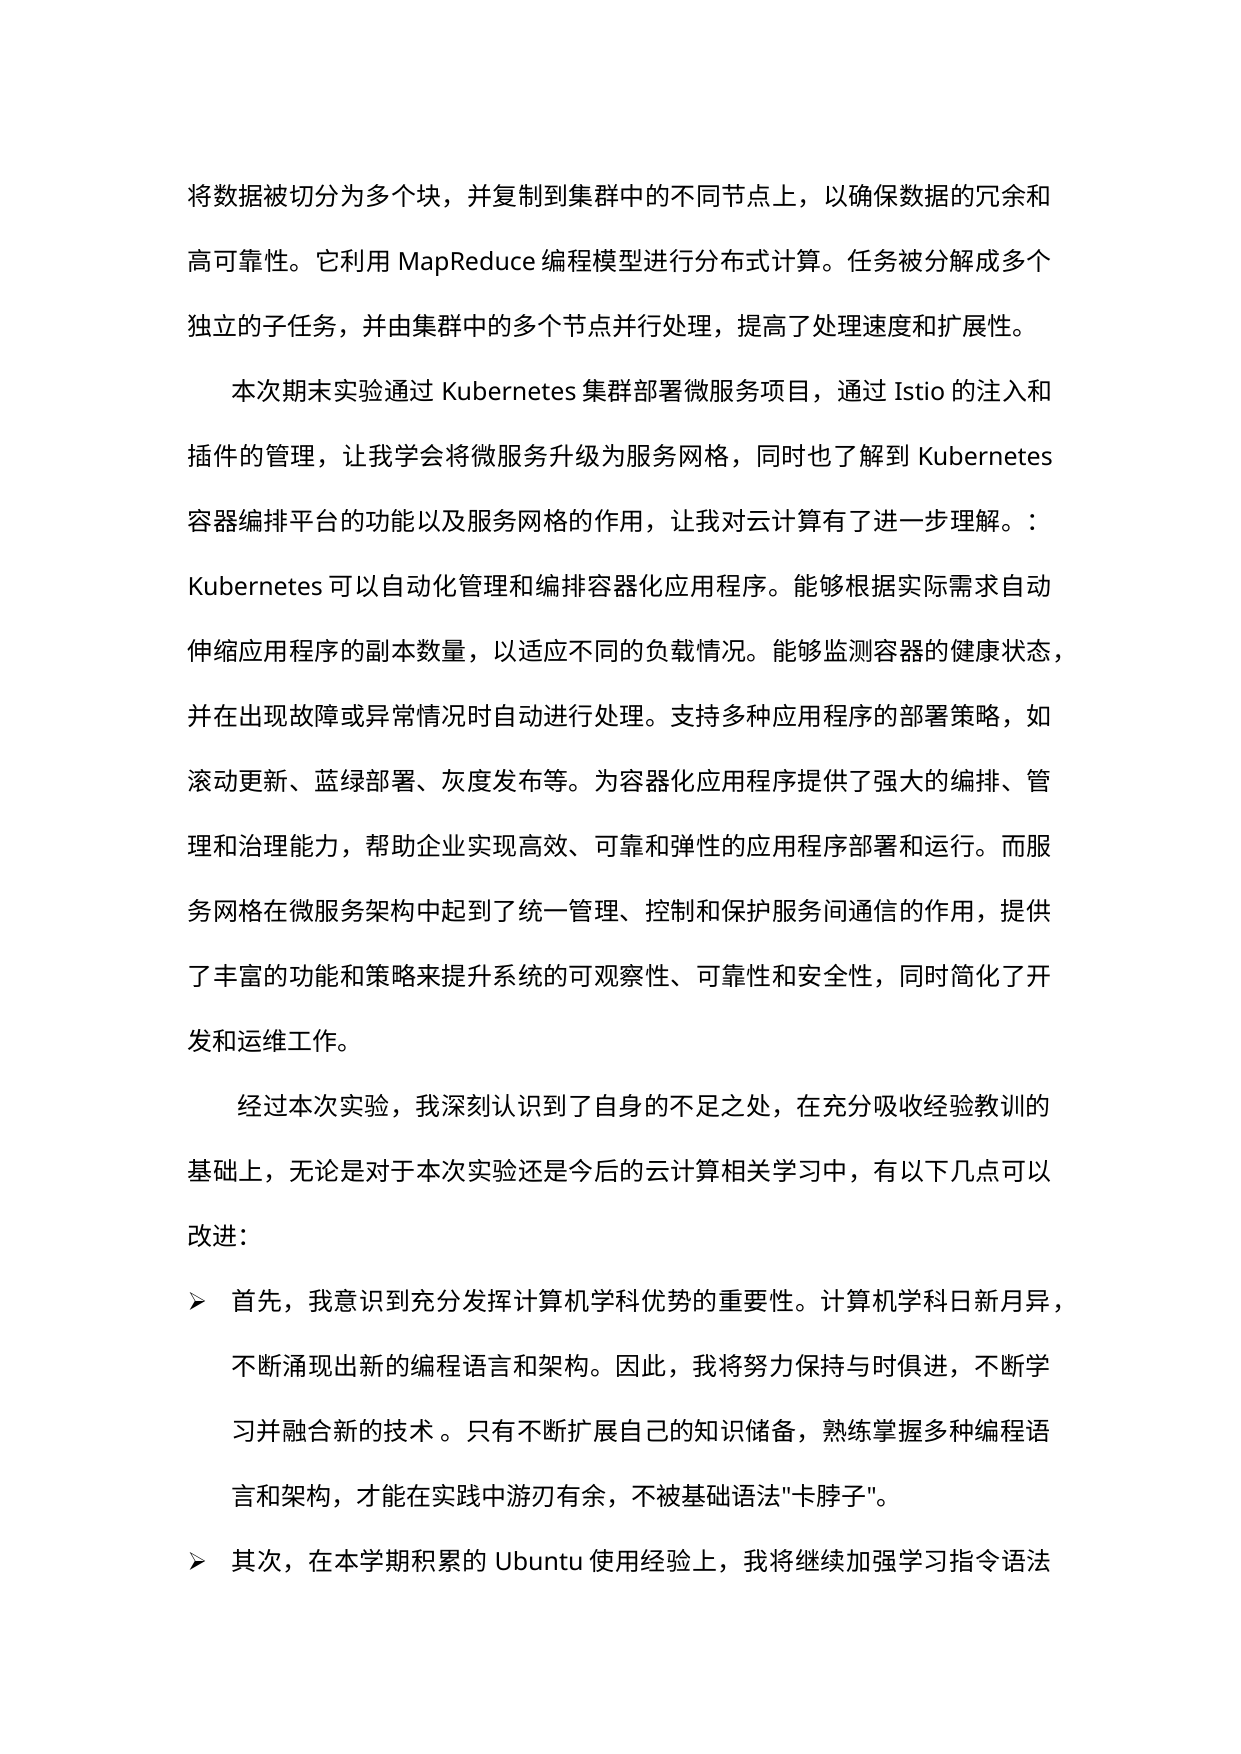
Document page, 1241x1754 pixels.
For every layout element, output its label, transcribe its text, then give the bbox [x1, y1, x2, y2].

list 经过本次实验，我深刻认识到了自身的不足之处，在充分吸收经验教训的基础上，无论是对于本次实验还是今后的云计算相关学习中，有以下几点可以改进： [187, 1072, 1053, 1267]
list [187, 1527, 1053, 1592]
list 首先，我意识到充分发挥计算机学科优势的重要性。计算机学科日新月异，不断涌现出新的编程语言和架构。因此，我将努力保持与时俱进，不断学习并融合新的技术 。只有不断扩展自己的知识储备，熟练掌握多种编程语言和架构，才能在实践中游刃有余，不被基础语法"卡脖子"。 [187, 1267, 1053, 1527]
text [187, 162, 1053, 357]
text 本次期末实验通过Kubernetes集群部署微服务项目，通过Istio的注入和插件的管理，让我学会将微服务升级为服务网格，同时也了解到Kubernetes容器编排平台的功能以及服务网格的作用，让我对云计算有了进一步理解。：Kubernetes可以自动化管理和编排容器化应用程序。能够根据实际需求自动伸缩应用程序的副本数量，以适应不同的负载情况。能够监测容器的健康状态，并在出现故障或异常情况时自动进行处理。支持多种应用程序的部署策略，如滚动更新、蓝绿部署、灰度发布等。为容器化应用程序提供了强大的编排、管理和治理能力，帮助企业实现高效、可靠和弹性的应用程序部署和运行。而服务网格在微服务架构中起到了统一管理、控制和保护服务间通信的作用，提供了丰富的功能和策略来提升系统的可观察性、可靠性和安全性，同时简化了开发和运维工作。 [187, 357, 1053, 1072]
